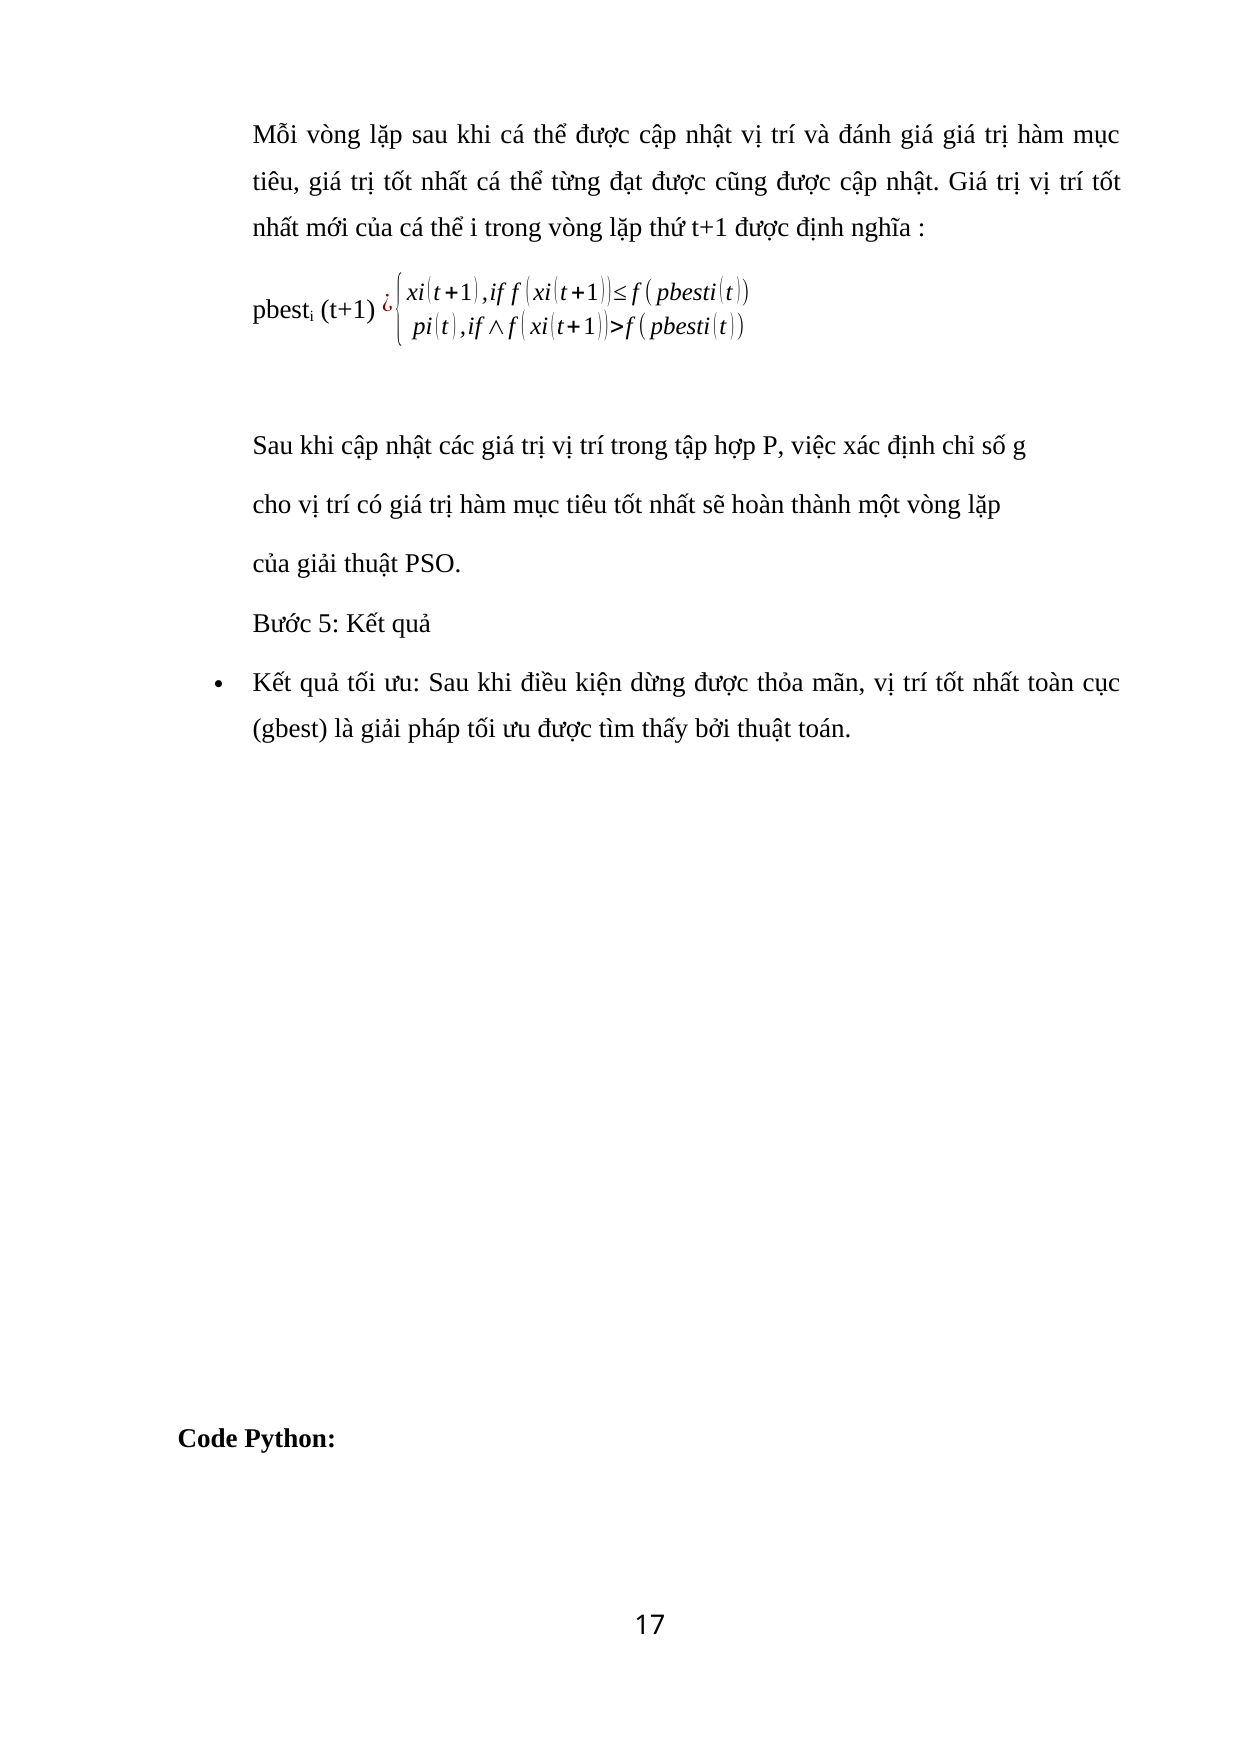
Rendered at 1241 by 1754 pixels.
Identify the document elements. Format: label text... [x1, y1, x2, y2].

text Code Python: [177, 1423, 1122, 1454]
text của giải thuật PSO. [252, 548, 1122, 579]
text cho vị trí có giá trị hàm mục tiêu tốt nhất sẽ hoàn thành một vòng lặp [252, 488, 1122, 519]
text Sau khi cập nhật các giá trị vị trí trong tập hợp P, việc xác định chỉ số g [252, 429, 1122, 460]
list Kết quả tối ưu: Sau khi điều kiện dừng được thỏa mãn, vị trí tốt nhất toàn cục (gbest) là giải pháp tối ưu được tìm thấy bởi thuật toán. [215, 666, 1122, 744]
text Bước 5: Kết quả [177, 607, 1122, 638]
text Mỗi vòng lặp sau khi cá thể được cập nhật vị trí và đánh giá giá trị hàm mục tiêu, giá trị tốt nhất cá thể từng đạt được cũng được cập nhật. Giá trị vị trí tốt nhất mới của cá thể i trong vòng lặp thứ t+1 được định nghĩa : [252, 118, 1122, 243]
text pbesti (t+1) [177, 271, 1122, 347]
